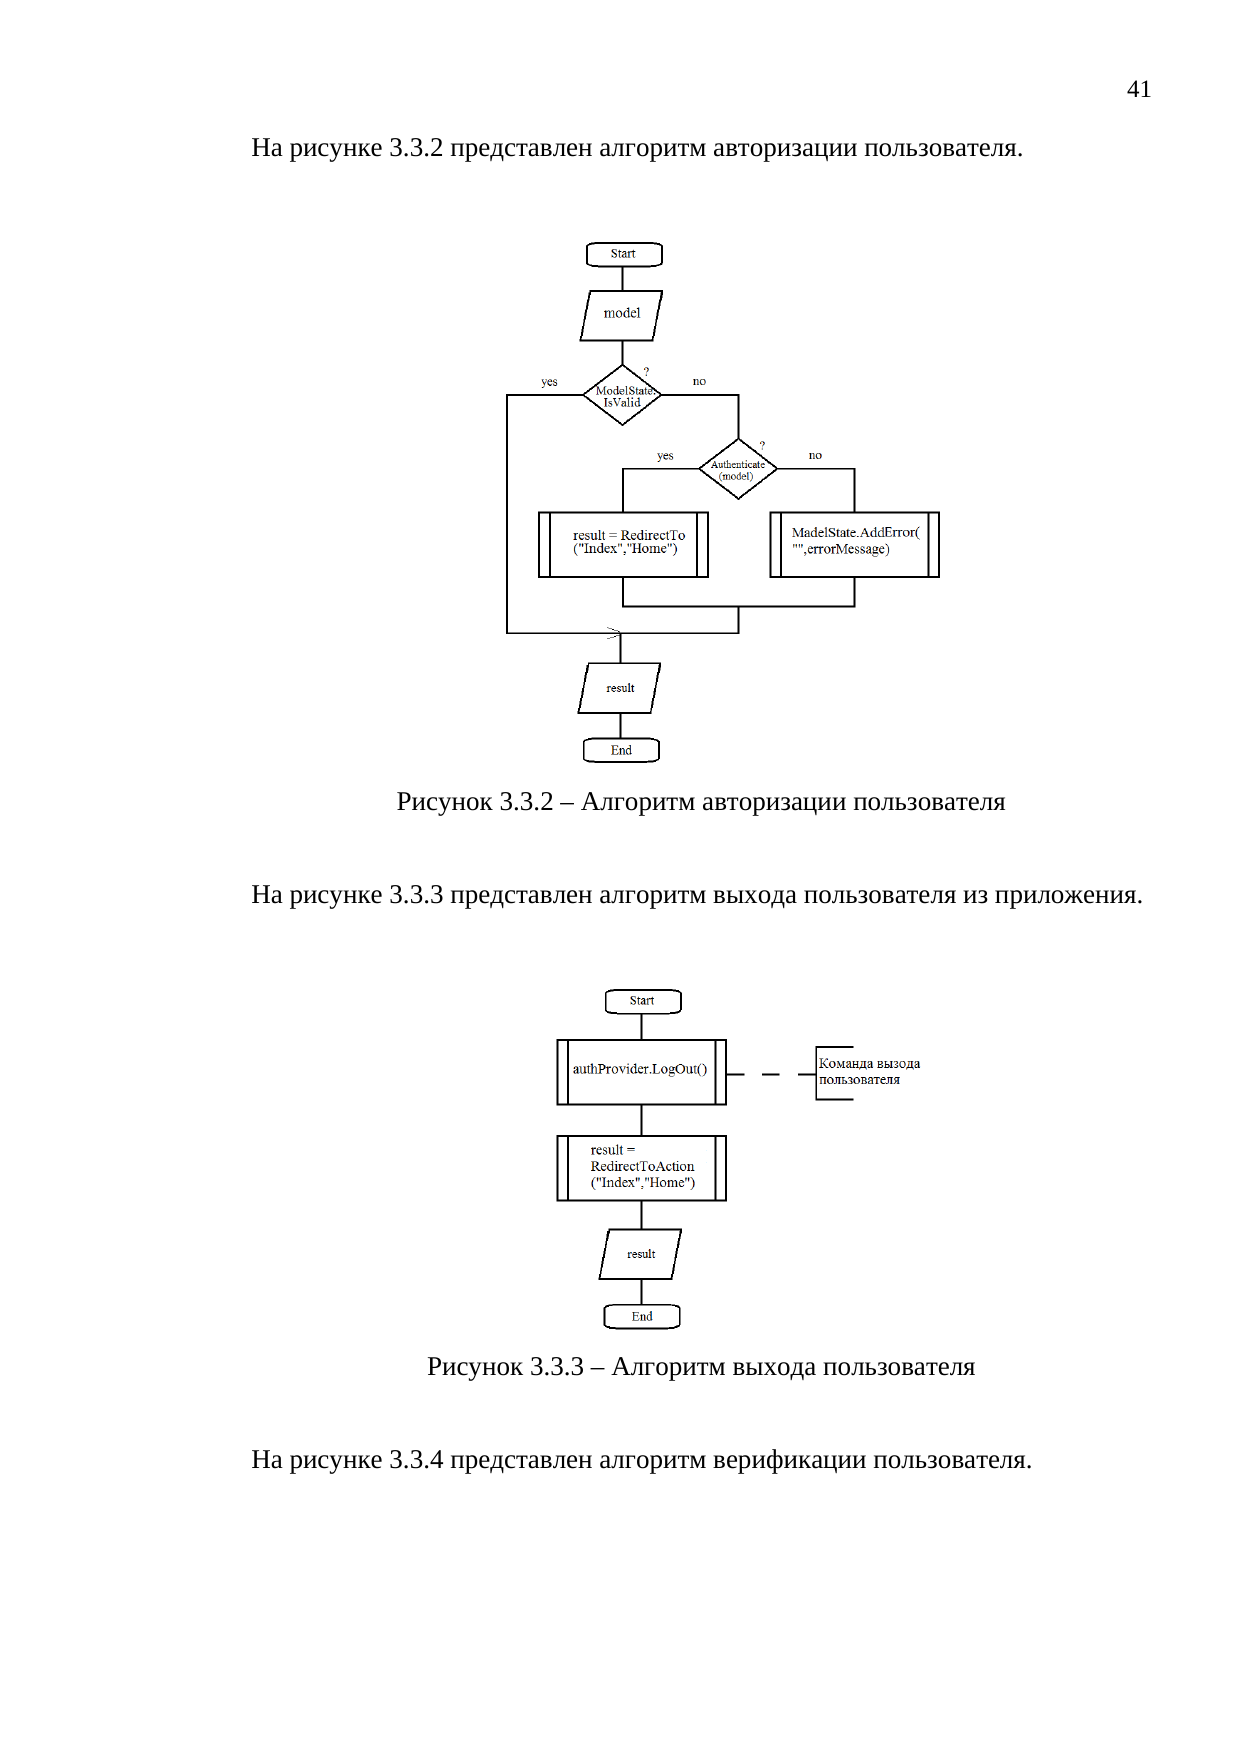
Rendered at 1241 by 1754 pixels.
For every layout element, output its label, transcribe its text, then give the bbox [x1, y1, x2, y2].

text Рисунок 3.3.3 – Алгоритм выхода пользователя [177, 1350, 1152, 1381]
text На рисунке 3.3.4 представлен алгоритм верификации пользователя. [177, 1443, 1152, 1474]
picture [457, 224, 946, 771]
picture [477, 971, 926, 1336]
text На рисунке 3.3.2 представлен алгоритм авторизации пользователя. [177, 131, 1152, 162]
text На рисунке 3.3.3 представлен алгоритм выхода пользователя из приложения. [177, 878, 1152, 910]
text Рисунок 3.3.2 – Алгоритм авторизации пользователя [177, 785, 1152, 816]
